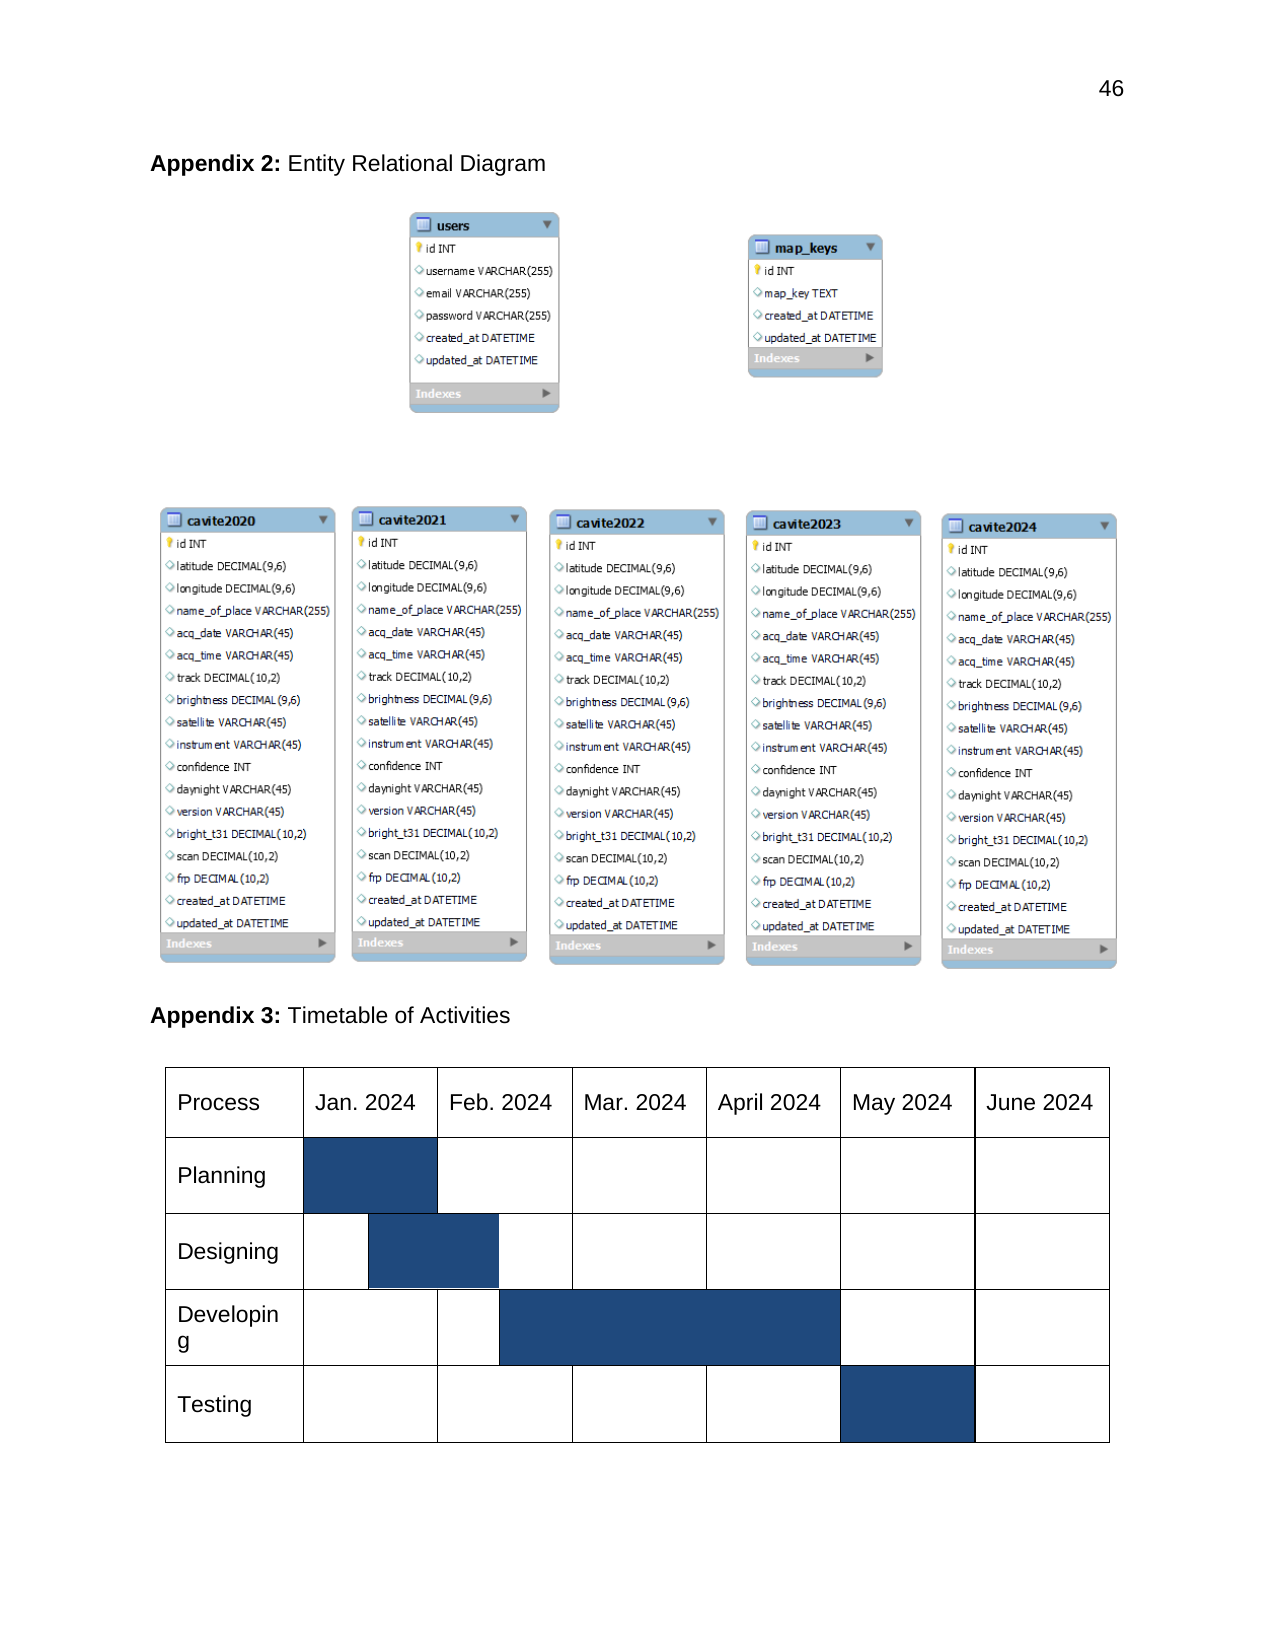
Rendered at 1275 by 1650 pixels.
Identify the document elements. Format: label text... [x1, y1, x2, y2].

table_cell [841, 1366, 974, 1442]
table_header Feb. 2024 [438, 1068, 572, 1137]
table_cell [438, 1290, 499, 1365]
table_header Process [166, 1068, 303, 1137]
picture [150, 202, 1125, 978]
table_cell [707, 1138, 840, 1213]
table_cell [707, 1366, 840, 1442]
table_cell [706, 1290, 840, 1365]
table_cell [573, 1366, 706, 1442]
table_cell [304, 1214, 368, 1288]
table_cell [500, 1290, 572, 1365]
table_header Jan. 2024 [304, 1068, 437, 1137]
table_cell Planning [166, 1138, 303, 1213]
text Appendix 3: Timetable of Activities [150, 1002, 1124, 1029]
table_cell [304, 1290, 437, 1365]
table_cell [438, 1366, 572, 1442]
table_cell Designing [166, 1214, 303, 1288]
table_cell [841, 1214, 974, 1288]
table_cell [841, 1138, 974, 1213]
table_cell [707, 1214, 840, 1288]
table_cell [500, 1214, 572, 1288]
table_cell [841, 1290, 974, 1365]
table_cell [304, 1138, 437, 1213]
table_cell [438, 1214, 499, 1288]
table_cell [369, 1214, 438, 1288]
table_cell [573, 1214, 706, 1288]
table_header June 2024 [976, 1068, 1109, 1137]
table_header April 2024 [707, 1068, 840, 1137]
table_cell [976, 1138, 1109, 1213]
text Appendix 2: Entity Relational Diagram [150, 150, 1124, 176]
table_cell [438, 1138, 572, 1213]
table_cell [976, 1290, 1109, 1365]
table_cell [976, 1214, 1109, 1288]
table_cell Developing [166, 1290, 303, 1365]
table_header May 2024 [841, 1068, 974, 1137]
table_cell Testing [166, 1366, 303, 1442]
table_cell [573, 1138, 706, 1213]
table_cell [572, 1290, 706, 1365]
table_cell [976, 1366, 1109, 1442]
table_header Mar. 2024 [573, 1068, 706, 1137]
table_cell [304, 1366, 437, 1442]
